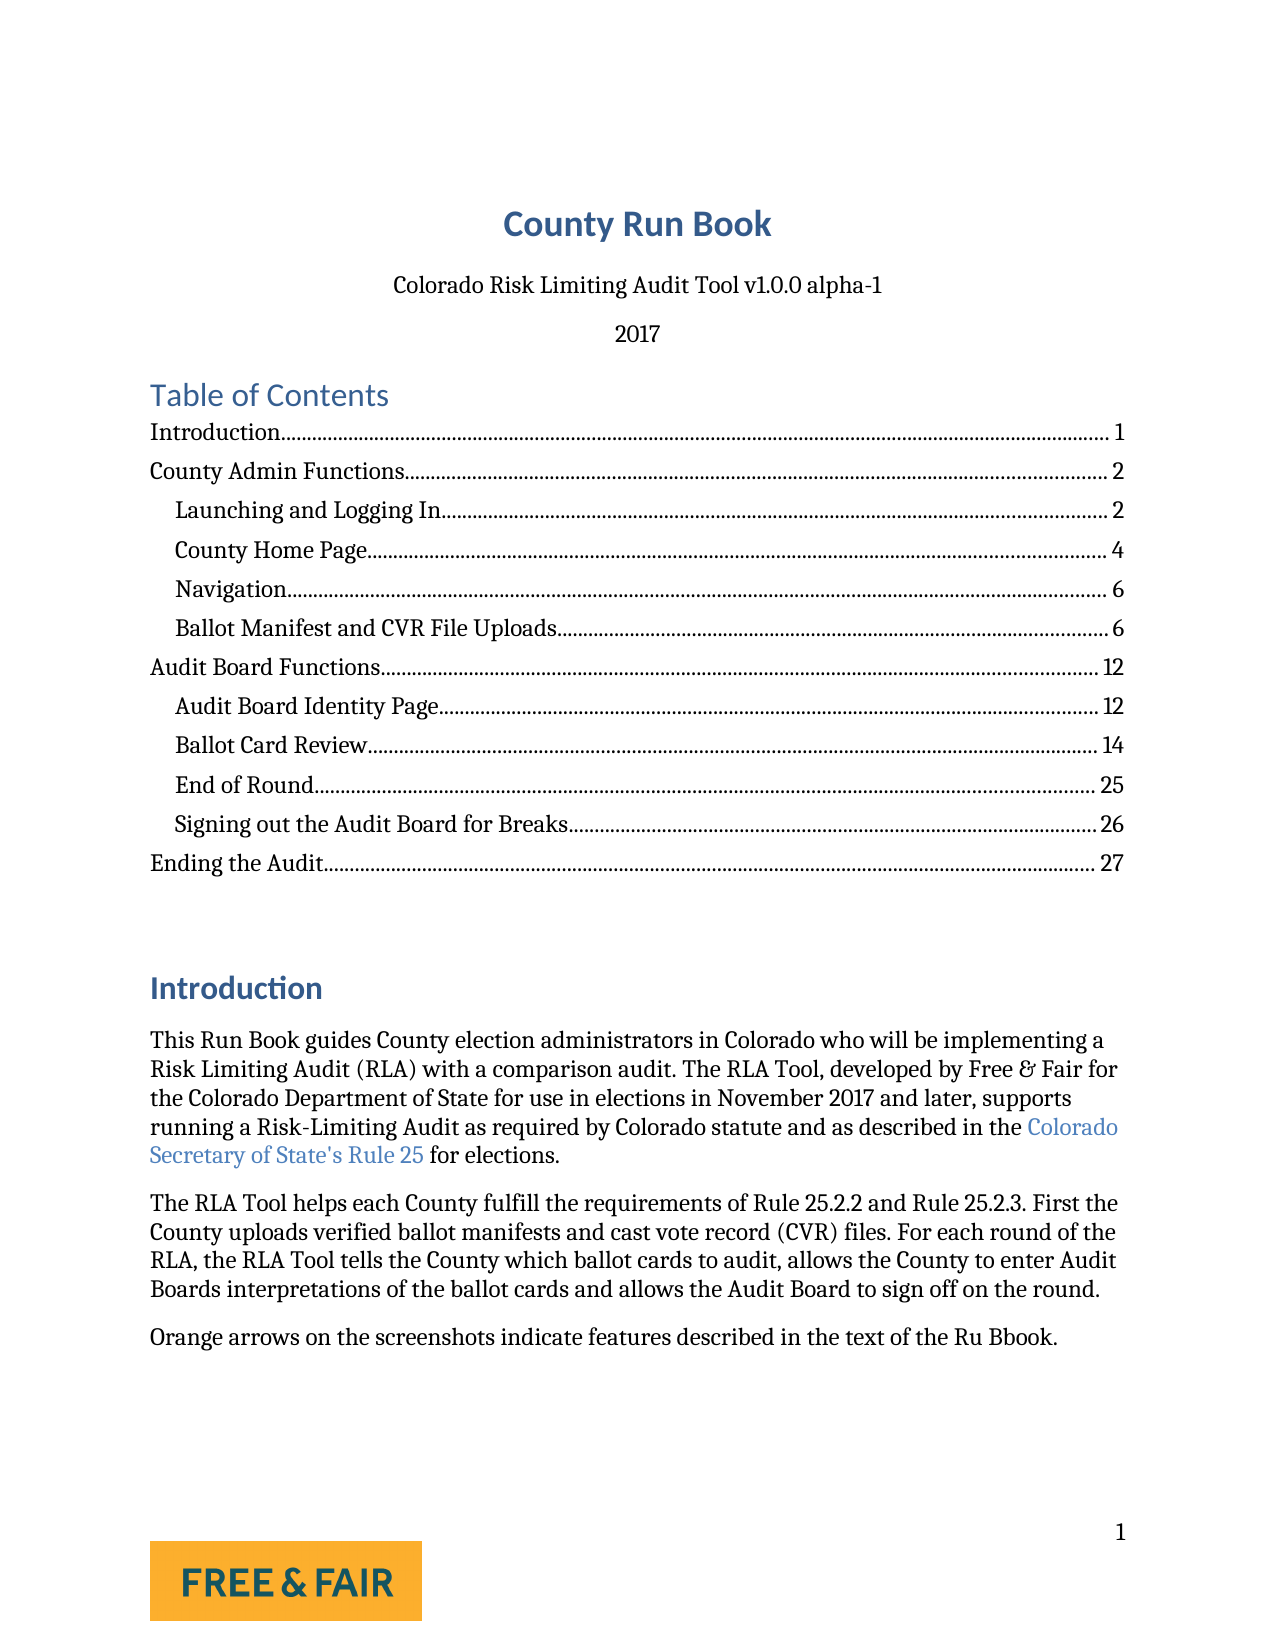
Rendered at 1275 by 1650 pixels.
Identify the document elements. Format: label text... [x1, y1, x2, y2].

subtitle Introduction [150, 967, 1125, 1008]
text 2017 [150, 320, 1125, 349]
text The RLA Tool helps each County fulfill the requirements of Rule 25.2.2 and Rule 25.2.3. First the County uploads verified ballot manifests and cast vote record (CVR) files. For each round of the RLA, the RLA Tool tells the County which ballot cards to audit, allows the County to enter Audit Boards interpretations of the ballot cards and allows the Audit Board to sign off on the round. [150, 1189, 1125, 1304]
title County Run Book [150, 200, 1125, 246]
text This Run Book guides County election administrators in Colorado who will be implementing a Risk Limiting Audit (RLA) with a comparison audit. The RLA Tool, developed by Free & Fair for the Colorado Department of State for use in elections in November 2017 and later, supports running a Risk-Limiting Audit as required by Colorado statute and as described in the Colorado Secretary of State's Rule 25 for elections. [150, 1026, 1125, 1170]
text Colorado Risk Limiting Audit Tool v1.0.0 alpha-1 [150, 271, 1125, 299]
text Orange arrows on the screenshots indicate features described in the text of the Ru Bbook. [150, 1323, 1125, 1351]
picture [150, 1541, 422, 1621]
